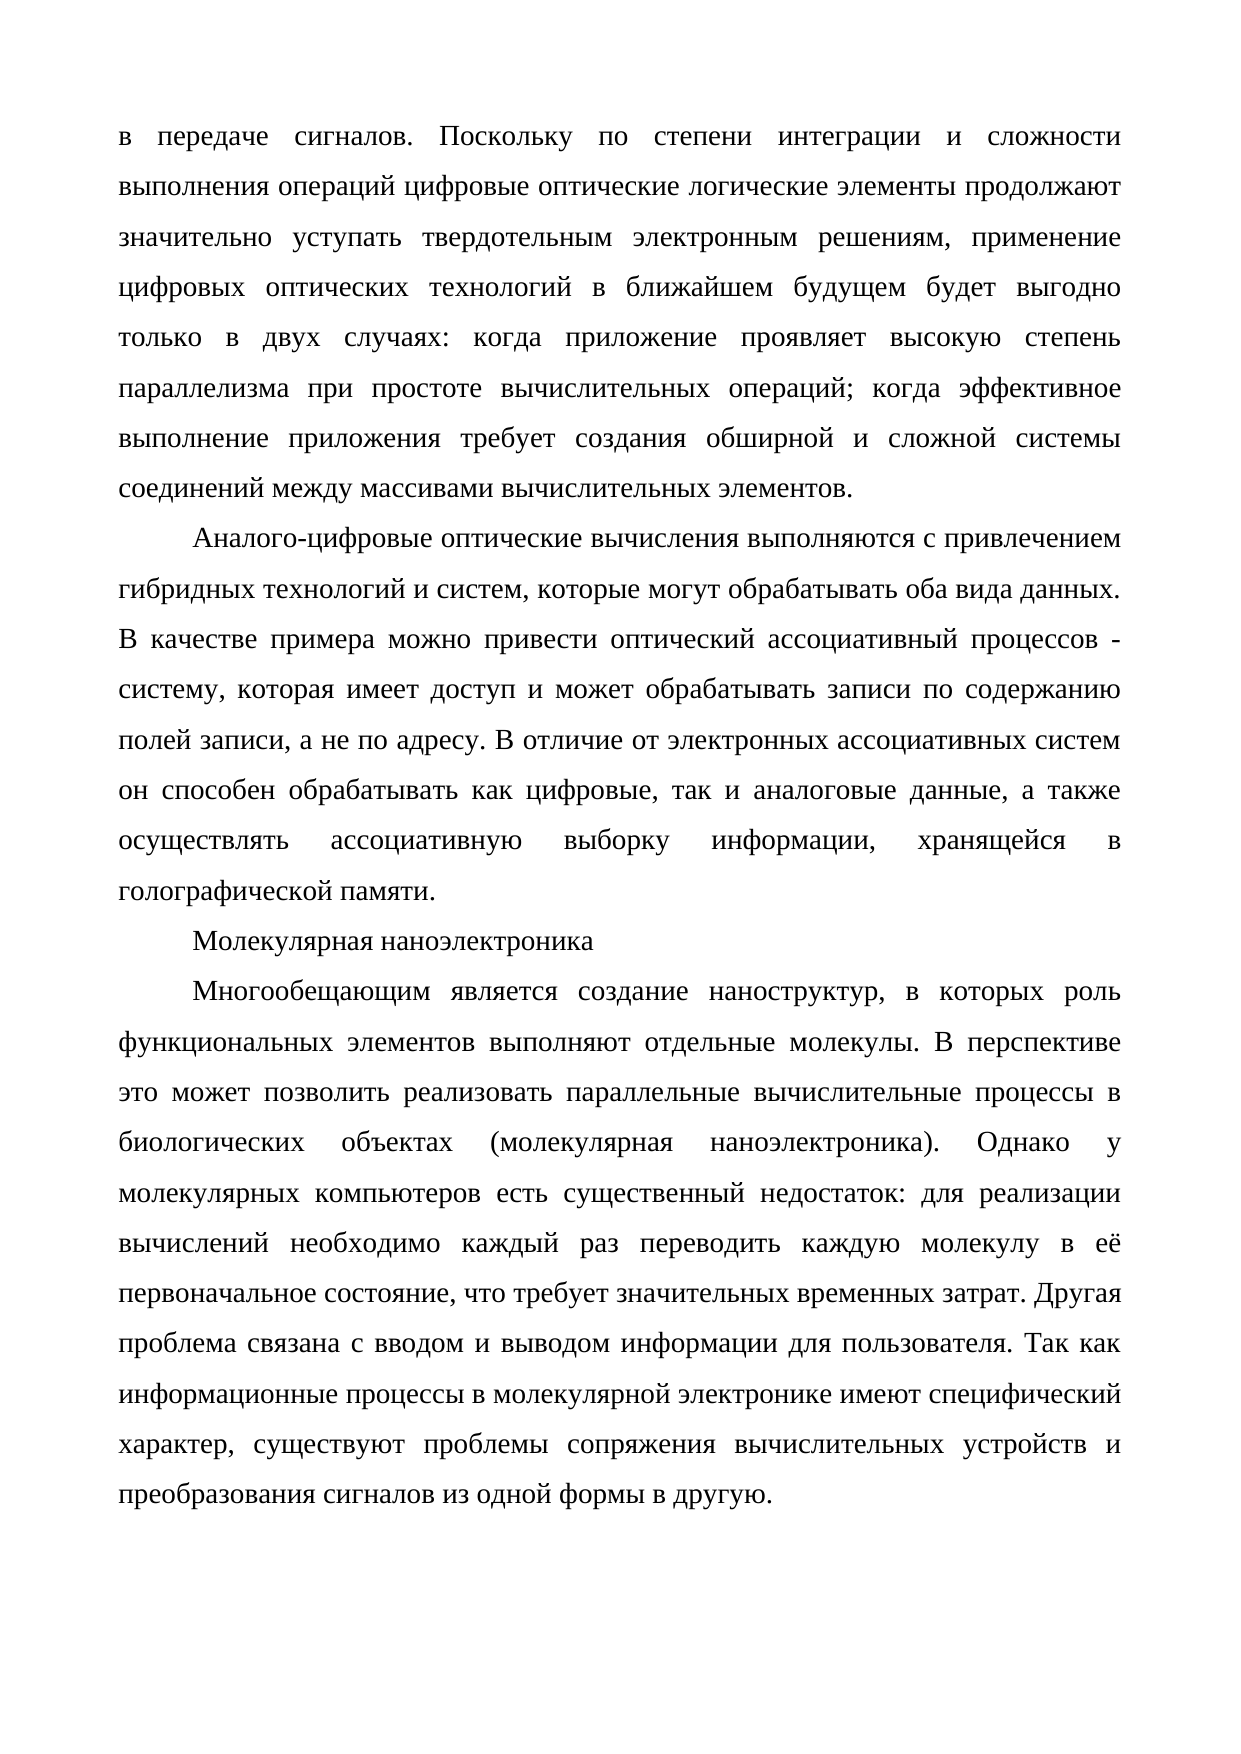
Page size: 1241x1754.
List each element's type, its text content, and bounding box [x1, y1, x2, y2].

text Молекулярная наноэлектроника [118, 923, 1122, 957]
text Многообещающим является создание наноструктур, в которых роль функциональных элементов выполняют отдельные молекулы. В перспективе это может позволить реализовать параллельные вычислительные процессы в биологических объектах (молекулярная наноэлектроника). Однако у молекулярных компьютеров есть существенный недостаток: для реализации вычислений необходимо каждый раз переводить каждую молекулу в её первоначальное состояние, что требует значительных временных затрат. Другая проблема связана с вводом и выводом информации для пользователя. Так как информационные процессы в молекулярной электронике имеют специфический характер, существуют проблемы сопряжения вычислительных устройств и преобразования сигналов из одной формы в другую. [118, 973, 1122, 1510]
text Аналого-цифровые оптические вычисления выполняются с привлечением гибридных технологий и систем, которые могут обрабатывать оба вида данных. В качестве примера можно привести оптический ассоциативный процессов - систему, которая имеет доступ и может обрабатывать записи по содержанию полей записи, а не по адресу. В отличие от электронных ассоциативных систем он способен обрабатывать как цифровые, так и аналоговые данные, а также осуществлять ассоциативную выборку информации, хранящейся в голографической памяти. [118, 521, 1122, 906]
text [118, 118, 1122, 504]
